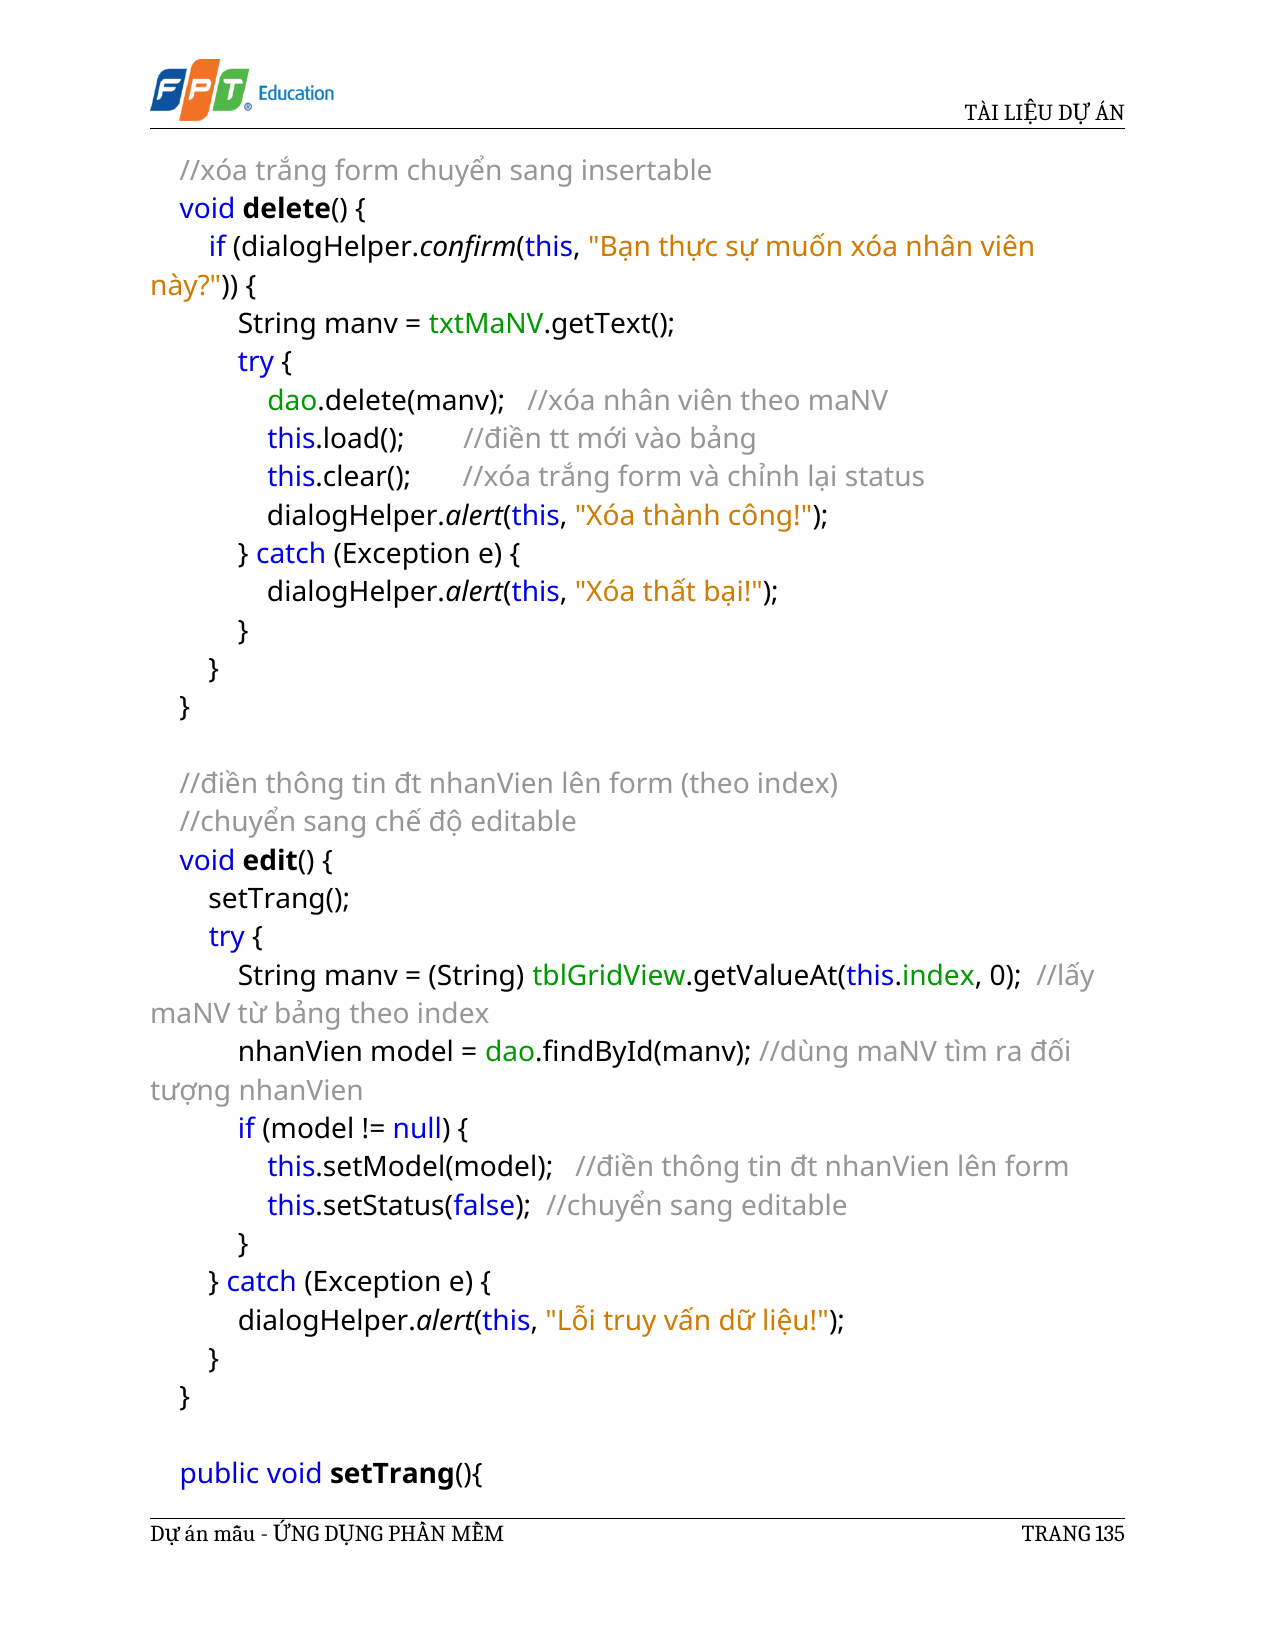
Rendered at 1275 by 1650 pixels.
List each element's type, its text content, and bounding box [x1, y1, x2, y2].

text void edit() { [150, 840, 1125, 878]
text } [150, 648, 1125, 687]
text void delete() { [150, 188, 1125, 227]
text if (model != null) { [150, 1108, 1125, 1147]
text this.setStatus(false); //chuyển sang editable [150, 1185, 1125, 1223]
text nhanVien model = dao.findById(manv); //dùng maNV tìm ra đối tượng nhanVien [150, 1032, 1125, 1108]
text dialogHelper.alert(this, "Xóa thất bại!"); [150, 572, 1125, 610]
text } [150, 687, 1125, 725]
text } catch (Exception e) { [150, 1262, 1125, 1300]
text if (dialogHelper.confirm(this, "Bạn thực sự muốn xóa nhân viên này?")) { [150, 227, 1125, 303]
text //điền thông tin đt nhanVien lên form (theo index) [150, 763, 1125, 802]
text dao.delete(manv); //xóa nhân viên theo maNV [150, 380, 1125, 418]
text setTrang(); [150, 878, 1125, 917]
text this.load(); //điền tt mới vào bảng [150, 418, 1125, 457]
text String manv = txtMaNV.getText(); [150, 303, 1125, 342]
text //chuyển sang chế độ editable [150, 802, 1125, 840]
text } [150, 1223, 1125, 1262]
text String manv = (String) tblGridView.getValueAt(this.index, 0); //lấy maNV từ bảng theo index [150, 955, 1125, 1032]
picture [150, 59, 336, 121]
text try { [150, 917, 1125, 955]
text //xóa trắng form chuyển sang insertable [150, 150, 1125, 188]
text } catch (Exception e) { [150, 533, 1125, 572]
text } [150, 1338, 1125, 1377]
text } [150, 1377, 1125, 1415]
text this.setModel(model); //điền thông tin đt nhanVien lên form [150, 1147, 1125, 1185]
text try { [150, 342, 1125, 380]
text public void setTrang(){ [150, 1453, 1125, 1492]
text dialogHelper.alert(this, "Lỗi truy vấn dữ liệu!"); [150, 1300, 1125, 1338]
text } [150, 610, 1125, 648]
text this.clear(); //xóa trắng form và chỉnh lại status [150, 457, 1125, 495]
text dialogHelper.alert(this, "Xóa thành công!"); [150, 495, 1125, 533]
